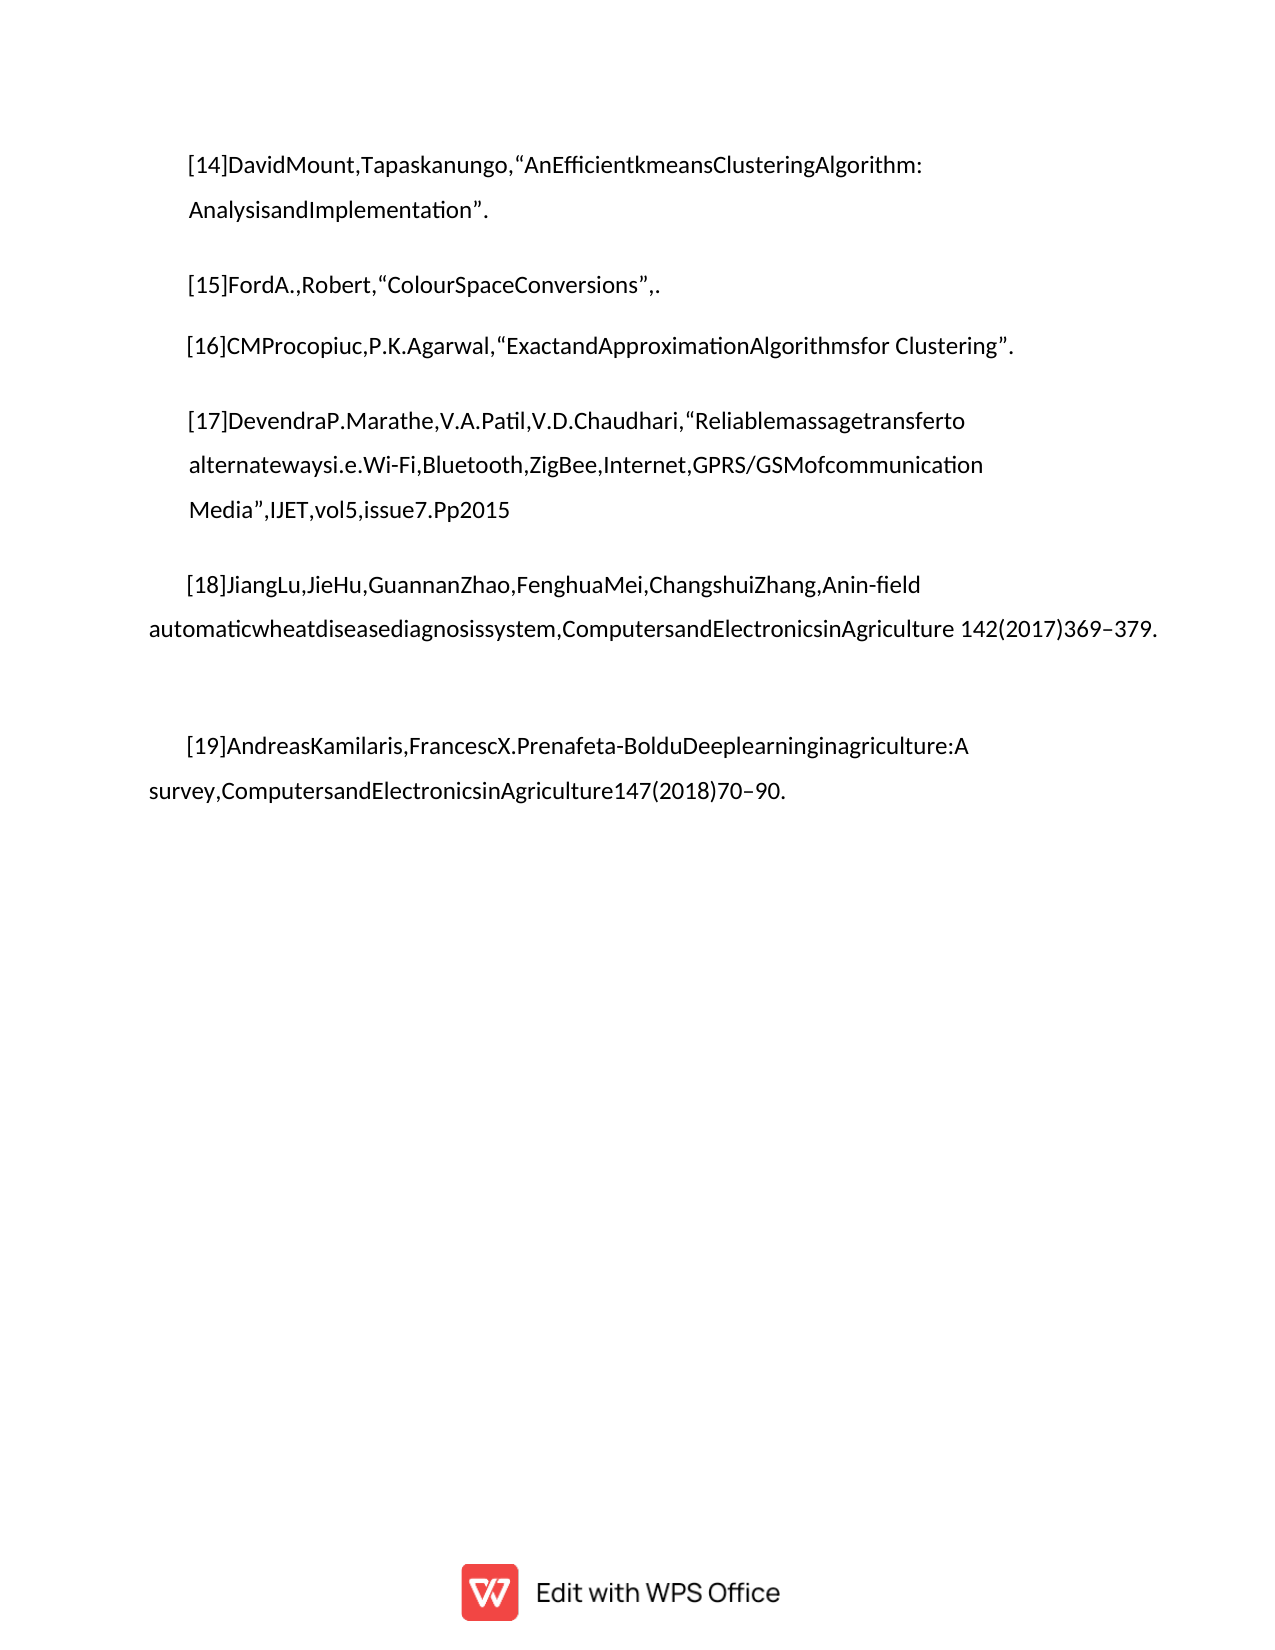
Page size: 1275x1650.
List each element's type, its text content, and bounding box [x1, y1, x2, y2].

text [15]FordA.,Robert,“ColourSpaceConversions”,. [187, 269, 1160, 299]
text [19]AndreasKamilaris,FrancescX.Prenafeta-BolduDeeplearninginagriculture:A survey,ComputersandElectronicsinAgriculture147(2018)70–90. [148, 730, 1160, 805]
text [18]JiangLu,JieHu,GuannanZhao,FenghuaMei,ChangshuiZhang,Anin-field automaticwheatdiseasediagnosissystem,ComputersandElectronicsinAgriculture 142(2017)369–379. [148, 569, 1160, 644]
text [16]CMProcopiuc,P.K.Agarwal,“ExactandApproximationAlgorithmsfor Clustering”. [148, 330, 1160, 361]
text [14]DavidMount,Tapaskanungo,“AnEfficientkmeansClusteringAlgorithm: AnalysisandImplementation”. [187, 149, 1160, 224]
picture [461, 1564, 781, 1621]
text [17]DevendraP.Marathe,V.A.Patil,V.D.Chaudhari,“Reliablemassagetransferto alternatewaysi.e.Wi-Fi,Bluetooth,ZigBee,Internet,GPRS/GSMofcommunication Media”,IJET,vol5,issue7.Pp2015 [187, 405, 1160, 524]
